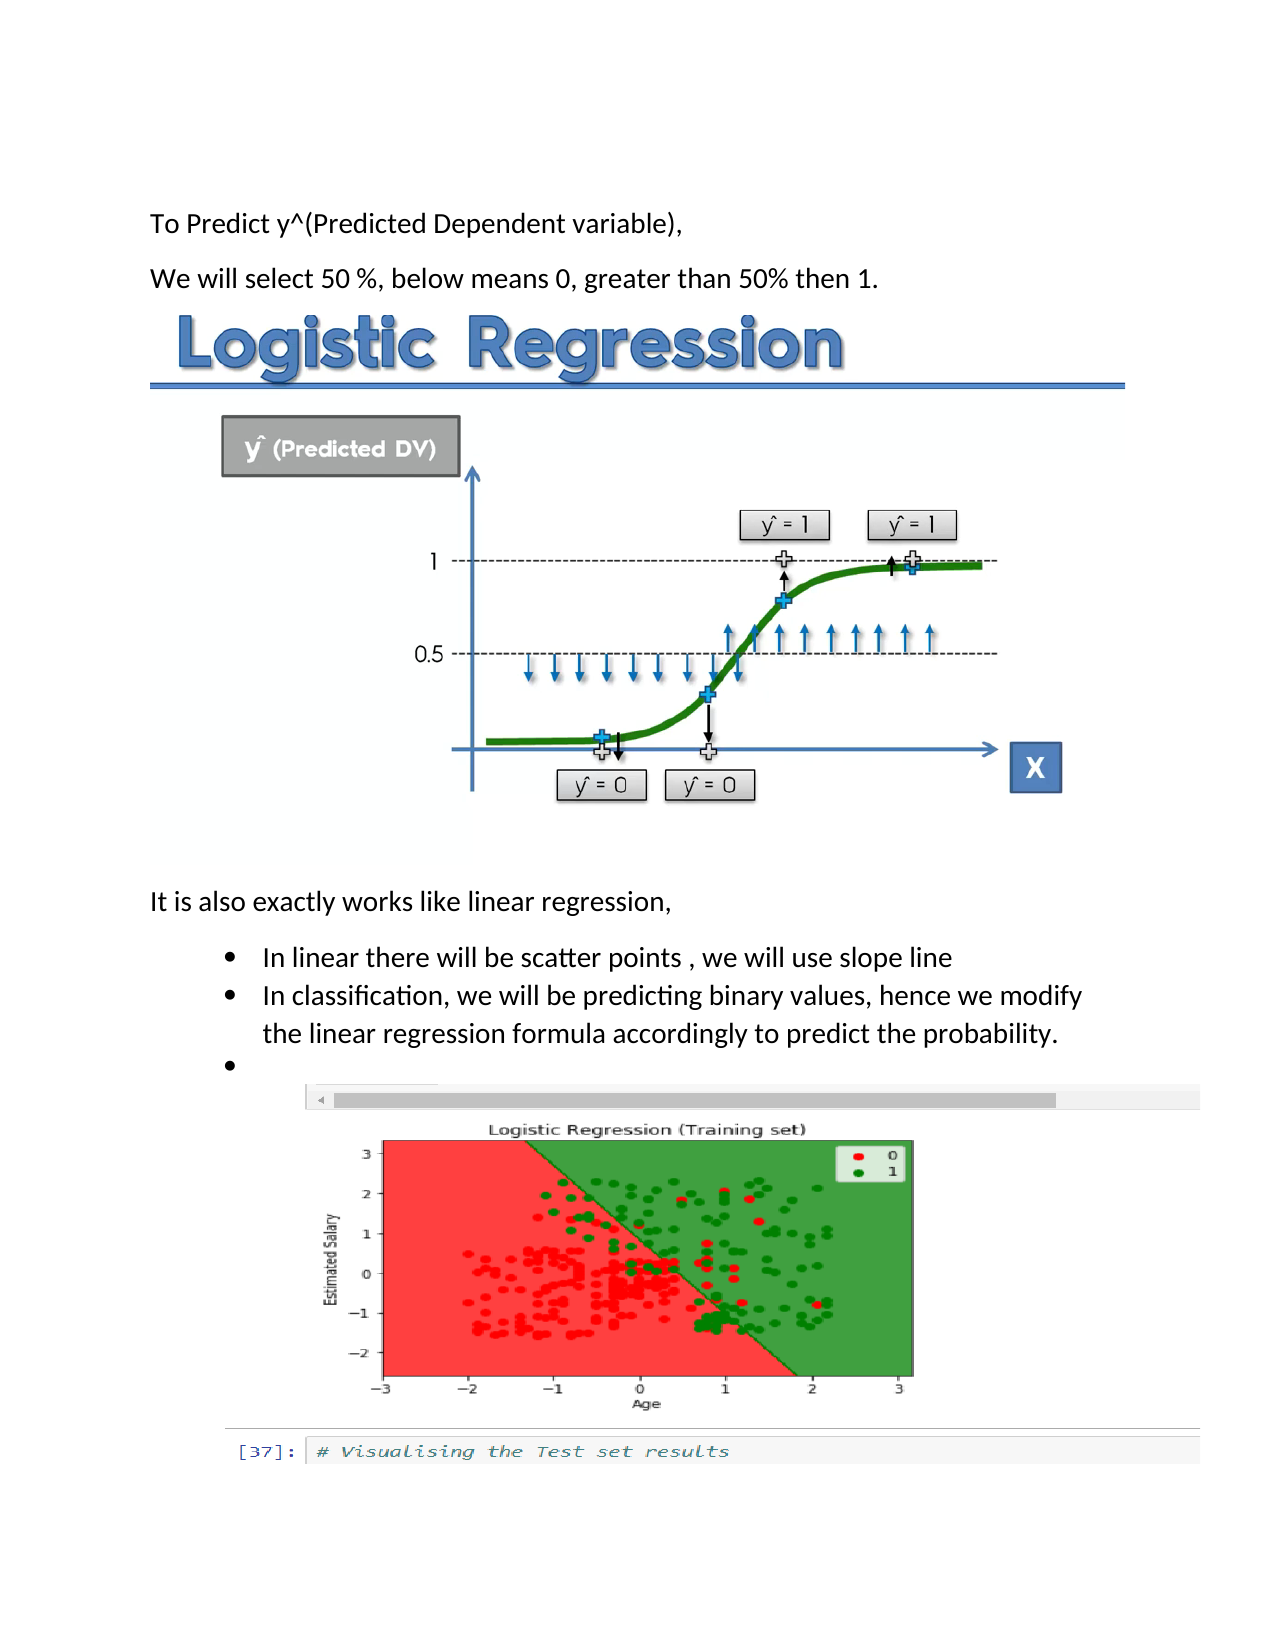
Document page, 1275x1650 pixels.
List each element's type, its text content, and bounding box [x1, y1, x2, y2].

list In classification, we will be predicting binary values, hence we modify the linear regression formula accordingly to predict the probability. [225, 977, 1125, 1051]
list In linear there will be scatter points , we will use slope line [225, 939, 1125, 974]
text To Predict y^(Predicted Dependent variable), [150, 205, 1125, 241]
picture [150, 315, 1125, 865]
picture [225, 1084, 1200, 1464]
text We will select 50 %, below means 0, greater than 50% then 1. [150, 260, 1125, 296]
text It is also exactly works like linear regression, [150, 883, 1125, 919]
